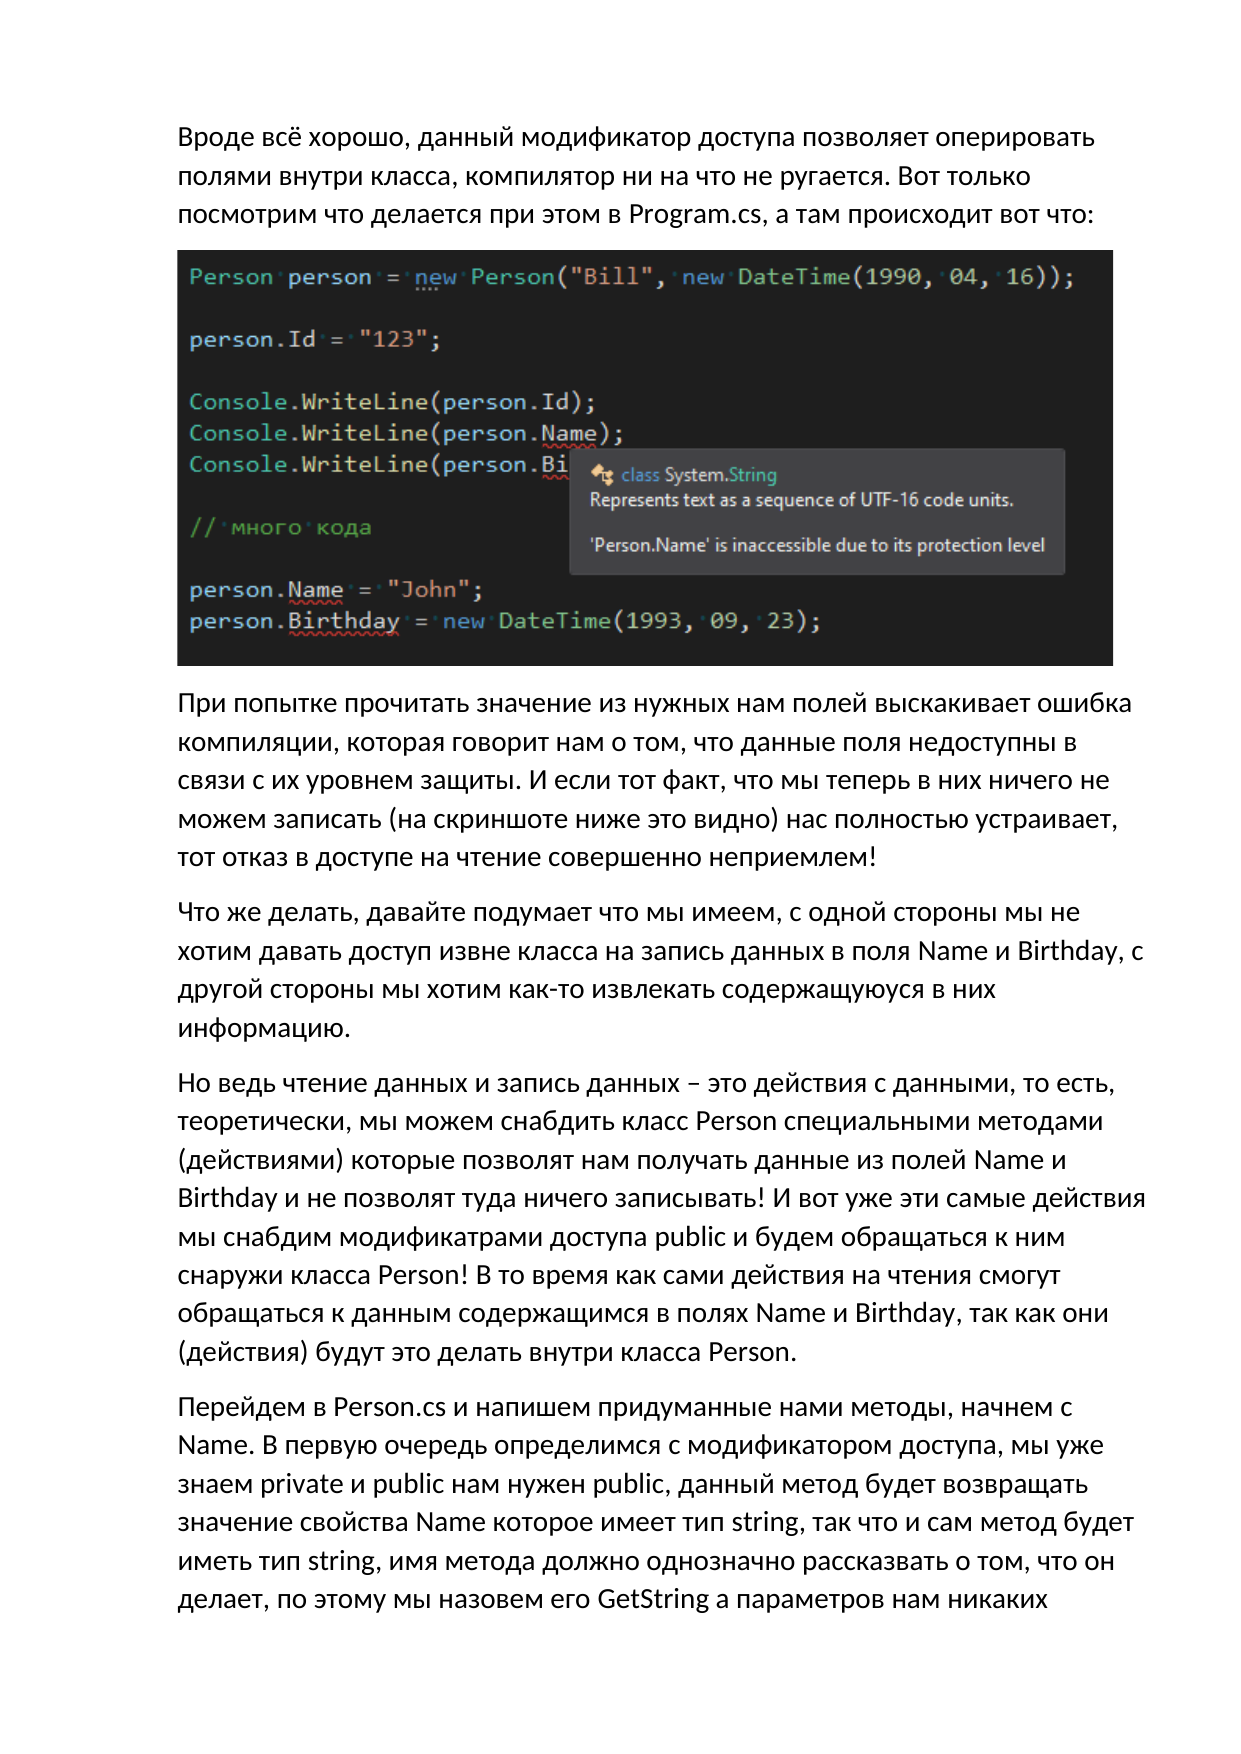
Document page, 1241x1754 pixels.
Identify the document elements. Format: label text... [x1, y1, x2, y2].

text Вроде всё хорошо, данный модификатор доступа позволяет оперировать полями внутри класса, компилятор ни на что не ругается. Вот только посмотрим что делается при этом в Program.cs, а там происходит вот что: [177, 118, 1152, 231]
text Что же делать, давайте подумает что мы имеем, с одной стороны мы не хотим давать доступ извне класса на запись данных в поля Name и Birthday, с другой стороны мы хотим как-то извлекать содержащуюуся в них информацию. [177, 893, 1152, 1044]
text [177, 1388, 1152, 1616]
picture [177, 250, 1114, 666]
text При попытке прочитать значение из нужных нам полей выскакивает ошибка компиляции, которая говорит нам о том, что данные поля недоступны в связи с их уровнем защиты. И если тот факт, что мы теперь в них ничего не можем записать (на скриншоте ниже это видно) нас полностью устраивает, тот отказ в доступе на чтение совершенно неприемлем! [177, 684, 1152, 874]
text Но ведь чтение данных и запись данных – это действия с данными, то есть, теоретически, мы можем снабдить класс Person специальными методами (действиями) которые позволят нам получать данные из полей Name и Birthday и не позволят туда ничего записывать! И вот уже эти самые действия мы снабдим модификатрами доступа public и будем обращаться к ним снаружи класса Person! В то время как сами действия на чтения смогут обращаться к данным содержащимся в полях Name и Birthday, так как они (действия) будут это делать внутри класса Person. [177, 1064, 1152, 1368]
